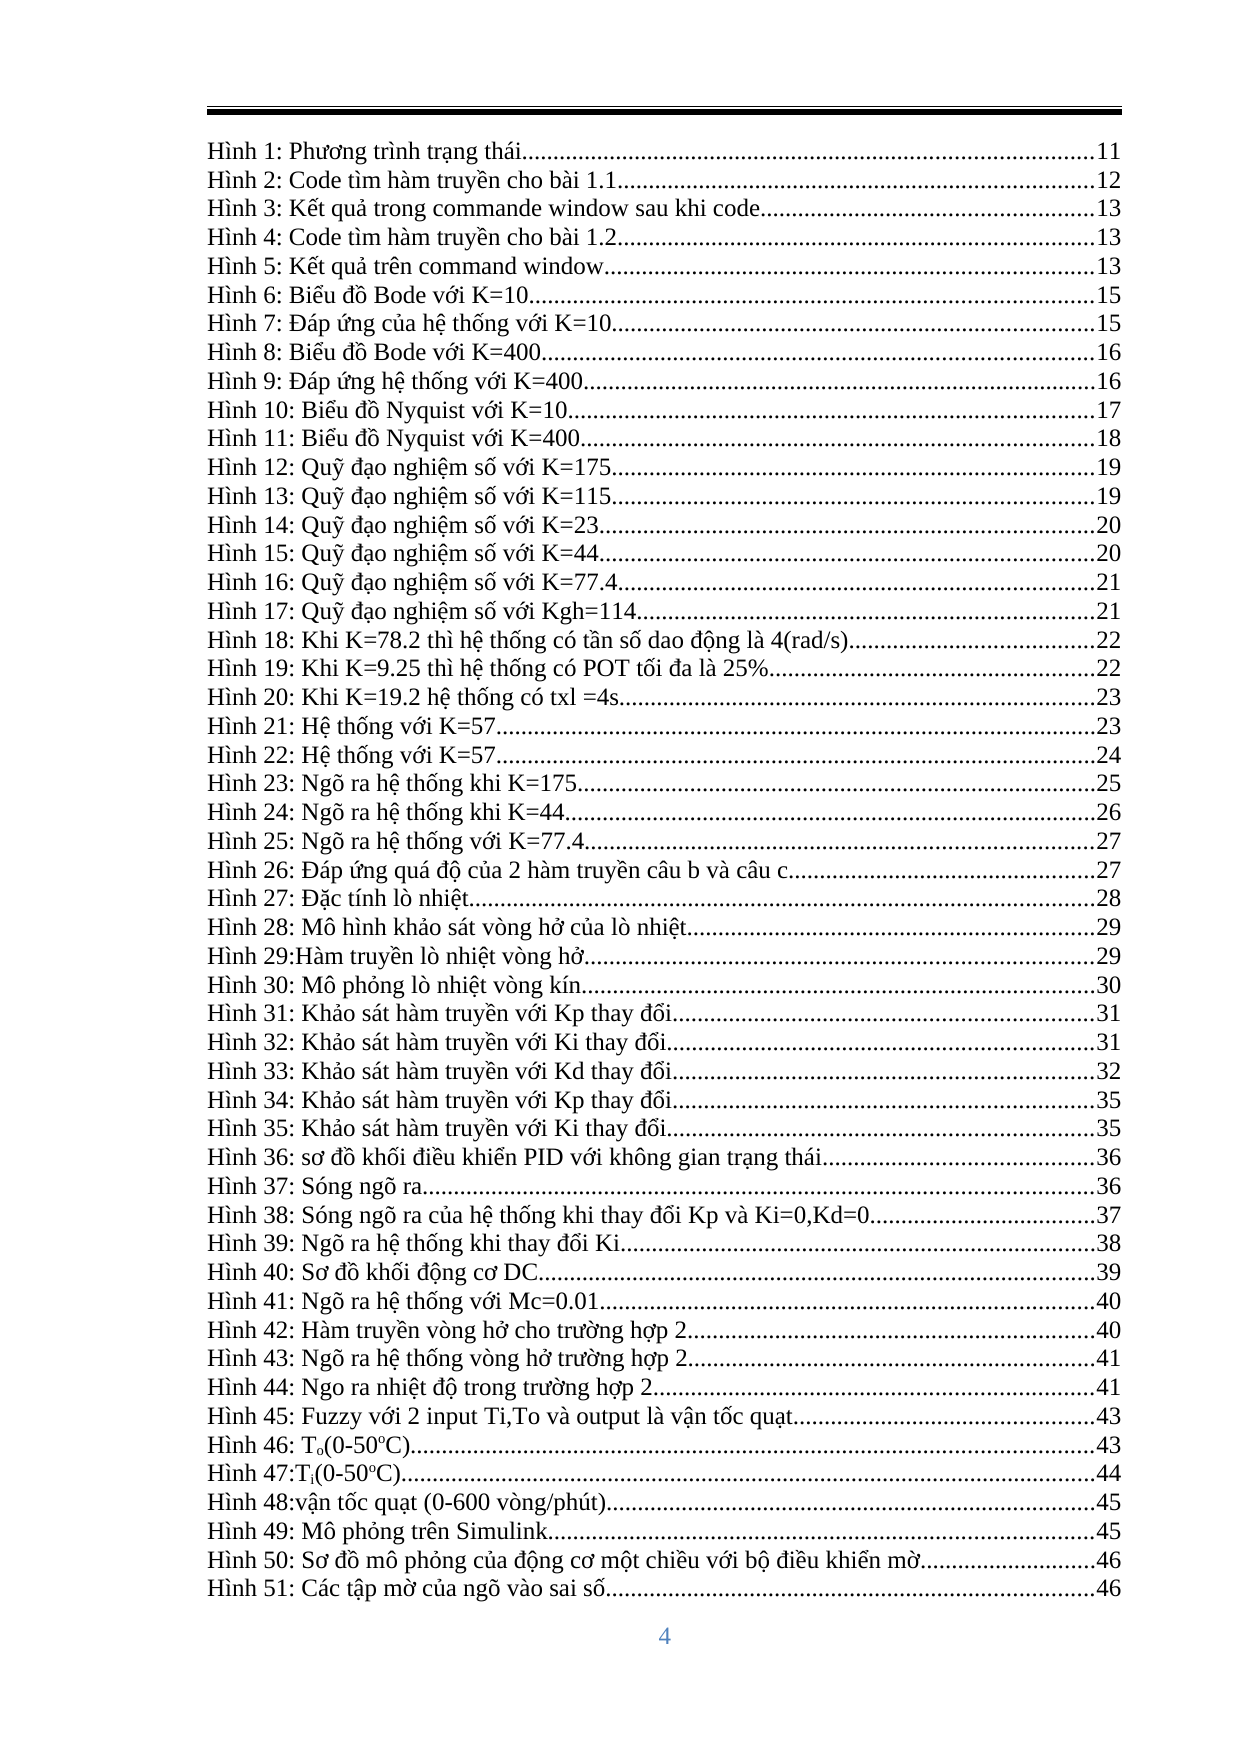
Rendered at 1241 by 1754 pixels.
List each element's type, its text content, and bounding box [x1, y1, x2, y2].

text Hình 14: Quỹ đạo nghiệm số với K=23 20 [207, 510, 1122, 538]
text Hình 13: Quỹ đạo nghiệm số với K=115 19 [207, 481, 1122, 510]
text Hình 31: Khảo sát hàm truyền với Kp thay đổi 31 [207, 998, 1122, 1027]
text Hình 50: Sơ đồ mô phỏng của động cơ một chiều với bộ điều khiển mờ 46 [207, 1545, 1122, 1573]
text Hình 25: Ngõ ra hệ thống với K=77.4 27 [207, 826, 1122, 855]
text Hình 44: Ngo ra nhiệt độ trong trường hợp 2 41 [207, 1372, 1122, 1401]
text Hình 6: Biểu đồ Bode với K=10 15 [207, 280, 1122, 308]
text Hình 35: Khảo sát hàm truyền với Ki thay đổi 35 [207, 1113, 1122, 1142]
text Hình 17: Quỹ đạo nghiệm số với Kgh=114 21 [207, 596, 1122, 625]
text Hình 3: Kết quả trong commande window sau khi code 13 [207, 193, 1122, 222]
text Hình 9: Đáp ứng hệ thống với K=400 16 [207, 366, 1122, 395]
text Hình 41: Ngõ ra hệ thống với Mc=0.01 40 [207, 1286, 1122, 1315]
text Hình 2: Code tìm hàm truyền cho bài 1.1 12 [207, 165, 1122, 193]
text Hình 33: Khảo sát hàm truyền với Kd thay đổi 32 [207, 1056, 1122, 1085]
text Hình 49: Mô phỏng trên Simulink 45 [207, 1516, 1122, 1545]
text Hình 1: Phương trình trạng thái 11 [207, 136, 1122, 165]
text Hình 10: Biểu đồ Nyquist với K=10 17 [207, 395, 1122, 423]
text Hình 18: Khi K=78.2 thì hệ thống có tần số dao động là 4(rad/s) 22 [207, 625, 1122, 653]
text Hình 24: Ngõ ra hệ thống khi K=44 26 [207, 797, 1122, 826]
text Hình 36: sơ đồ khối điều khiển PID với không gian trạng thái 36 [207, 1142, 1122, 1171]
text Hình 22: Hệ thống với K=57 24 [207, 740, 1122, 768]
text Hình 43: Ngõ ra hệ thống vòng hở trường hợp 2 41 [207, 1343, 1122, 1372]
text Hình 47:Ti(0-50oC) 44 [207, 1458, 1122, 1487]
text Hình 4: Code tìm hàm truyền cho bài 1.2 13 [207, 222, 1122, 251]
text Hình 7: Đáp ứng của hệ thống với K=10 15 [207, 308, 1122, 337]
text Hình 27: Đặc tính lò nhiệt 28 [207, 883, 1122, 912]
text Hình 28: Mô hình khảo sát vòng hở của lò nhiệt 29 [207, 912, 1122, 941]
text Hình 45: Fuzzy với 2 input Ti,To và output là vận tốc quạt 43 [207, 1401, 1122, 1430]
text Hình 29:Hàm truyền lò nhiệt vòng hở 29 [207, 941, 1122, 970]
text Hình 16: Quỹ đạo nghiệm số với K=77.4 21 [207, 567, 1122, 596]
text Hình 39: Ngõ ra hệ thống khi thay đổi Ki 38 [207, 1228, 1122, 1257]
text Hình 26: Đáp ứng quá độ của 2 hàm truyền câu b và câu c 27 [207, 855, 1122, 883]
text Hình 23: Ngõ ra hệ thống khi K=175 25 [207, 768, 1122, 797]
text Hình 20: Khi K=19.2 hệ thống có txl =4s 23 [207, 682, 1122, 711]
text Hình 12: Quỹ đạo nghiệm số với K=175 19 [207, 452, 1122, 481]
text Hình 8: Biểu đồ Bode với K=400 16 [207, 337, 1122, 366]
text Hình 51: Các tập mờ của ngõ vào sai số 46 [207, 1573, 1122, 1602]
text Hình 15: Quỹ đạo nghiệm số với K=44 20 [207, 538, 1122, 567]
text Hình 19: Khi K=9.25 thì hệ thống có POT tối đa là 25% 22 [207, 653, 1122, 682]
text Hình 32: Khảo sát hàm truyền với Ki thay đổi 31 [207, 1027, 1122, 1056]
text Hình 48:vận tốc quạt (0-600 vòng/phút) 45 [207, 1487, 1122, 1516]
text Hình 42: Hàm truyền vòng hở cho trường hợp 2 40 [207, 1315, 1122, 1343]
text Hình 37: Sóng ngõ ra 36 [207, 1171, 1122, 1200]
text Hình 11: Biểu đồ Nyquist với K=400 18 [207, 423, 1122, 452]
text Hình 5: Kết quả trên command window 13 [207, 251, 1122, 280]
text Hình 34: Khảo sát hàm truyền với Kp thay đổi 35 [207, 1085, 1122, 1113]
text Hình 21: Hệ thống với K=57 23 [207, 711, 1122, 740]
text Hình 30: Mô phỏng lò nhiệt vòng kín 30 [207, 970, 1122, 998]
text Hình 46: To(0-50oC) 43 [207, 1430, 1122, 1458]
text Hình 40: Sơ đồ khối động cơ DC 39 [207, 1257, 1122, 1286]
text Hình 38: Sóng ngõ ra của hệ thống khi thay đổi Kp và Ki=0,Kd=0 37 [207, 1200, 1122, 1228]
